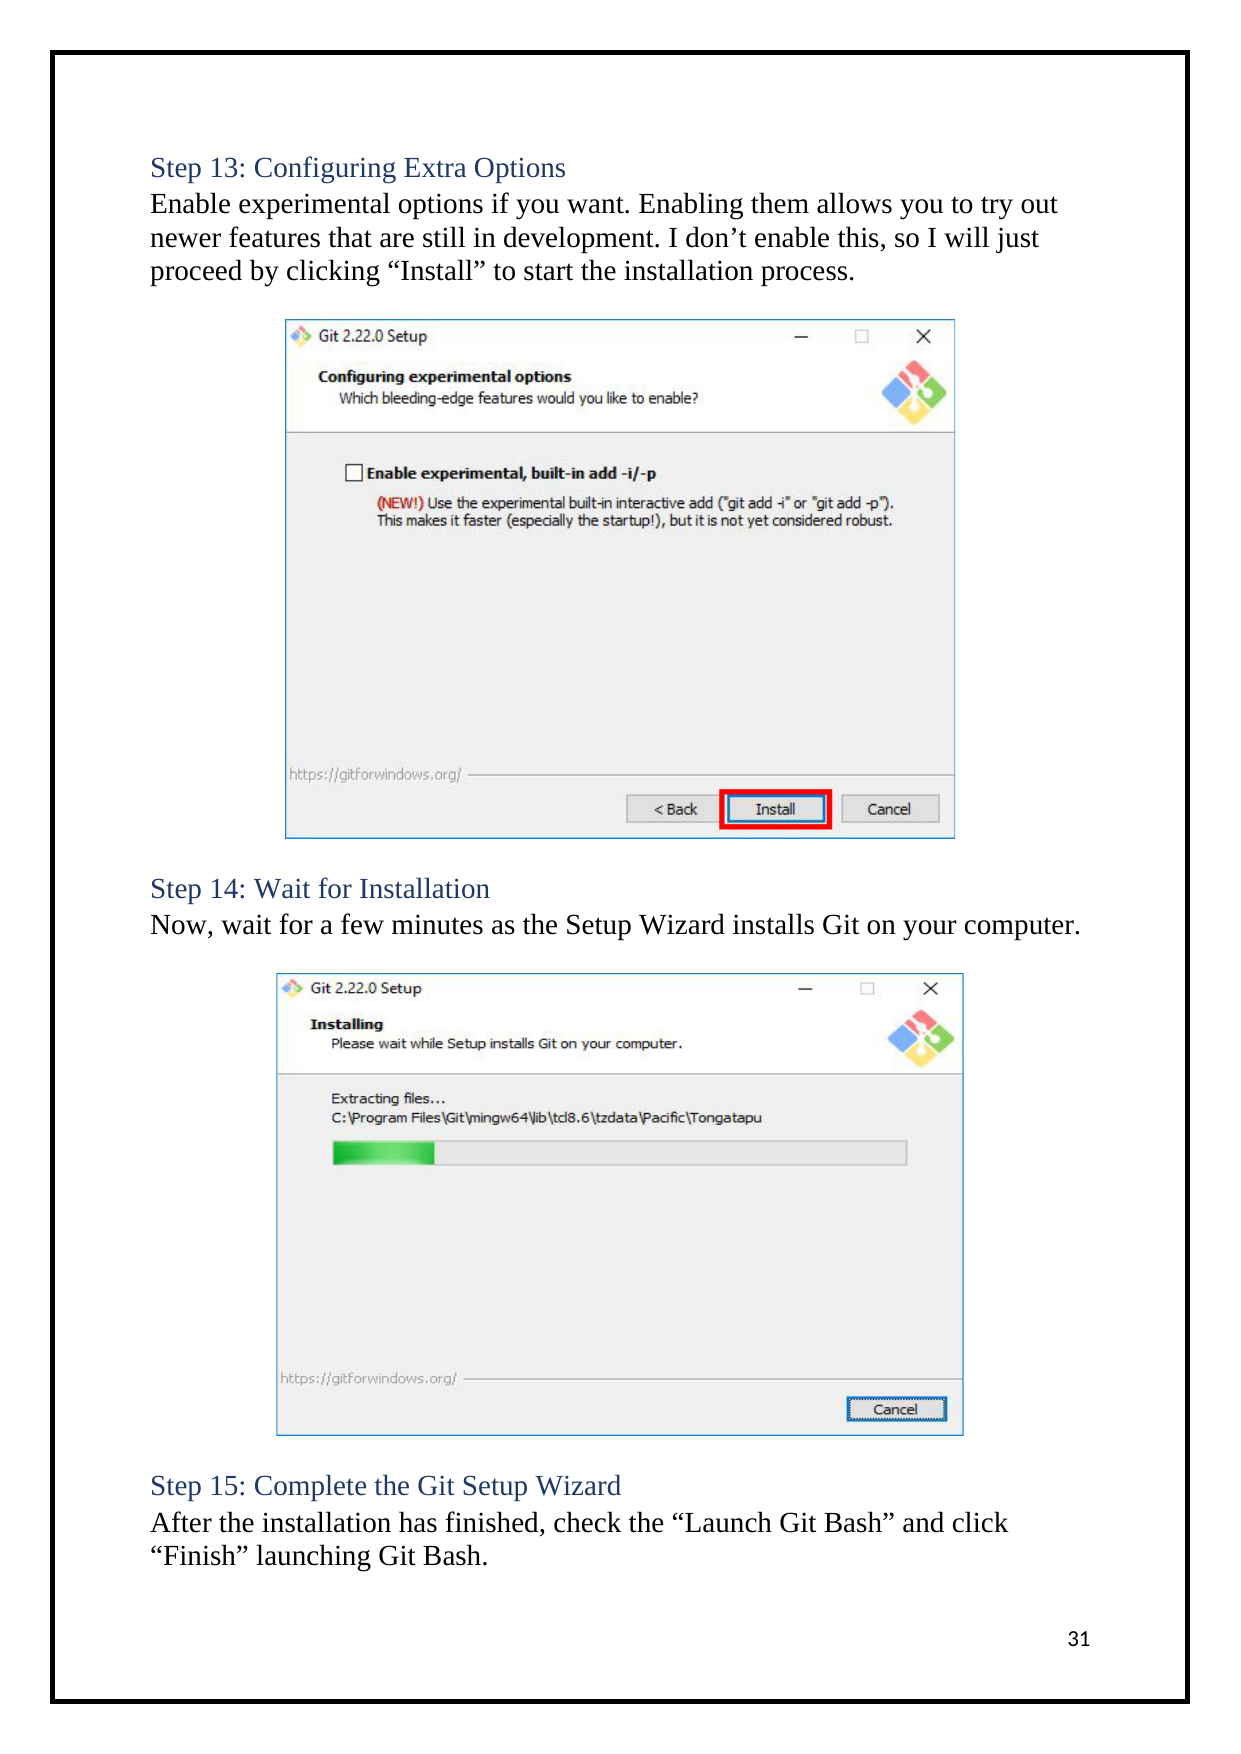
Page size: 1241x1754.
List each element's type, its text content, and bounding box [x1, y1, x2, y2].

subtitle Step 15: Complete the Git Setup Wizard [150, 1468, 1090, 1502]
text Now, wait for a few minutes as the Setup Wizard installs Git on your computer. [150, 907, 1090, 941]
picture [276, 973, 964, 1436]
subtitle Step 14: Wait for Installation [150, 871, 1090, 905]
text After the installation has finished, check the “Launch Git Bash” and click “Finish” launching Git Bash. [150, 1505, 1090, 1572]
picture [285, 319, 955, 839]
text Enable experimental options if you want. Enabling them allows you to try out newer features that are still in development. I don’t enable this, so I will just proceed by clicking “Install” to start the installation process. [150, 186, 1090, 287]
subtitle Step 13: Configuring Extra Options [150, 150, 1090, 183]
